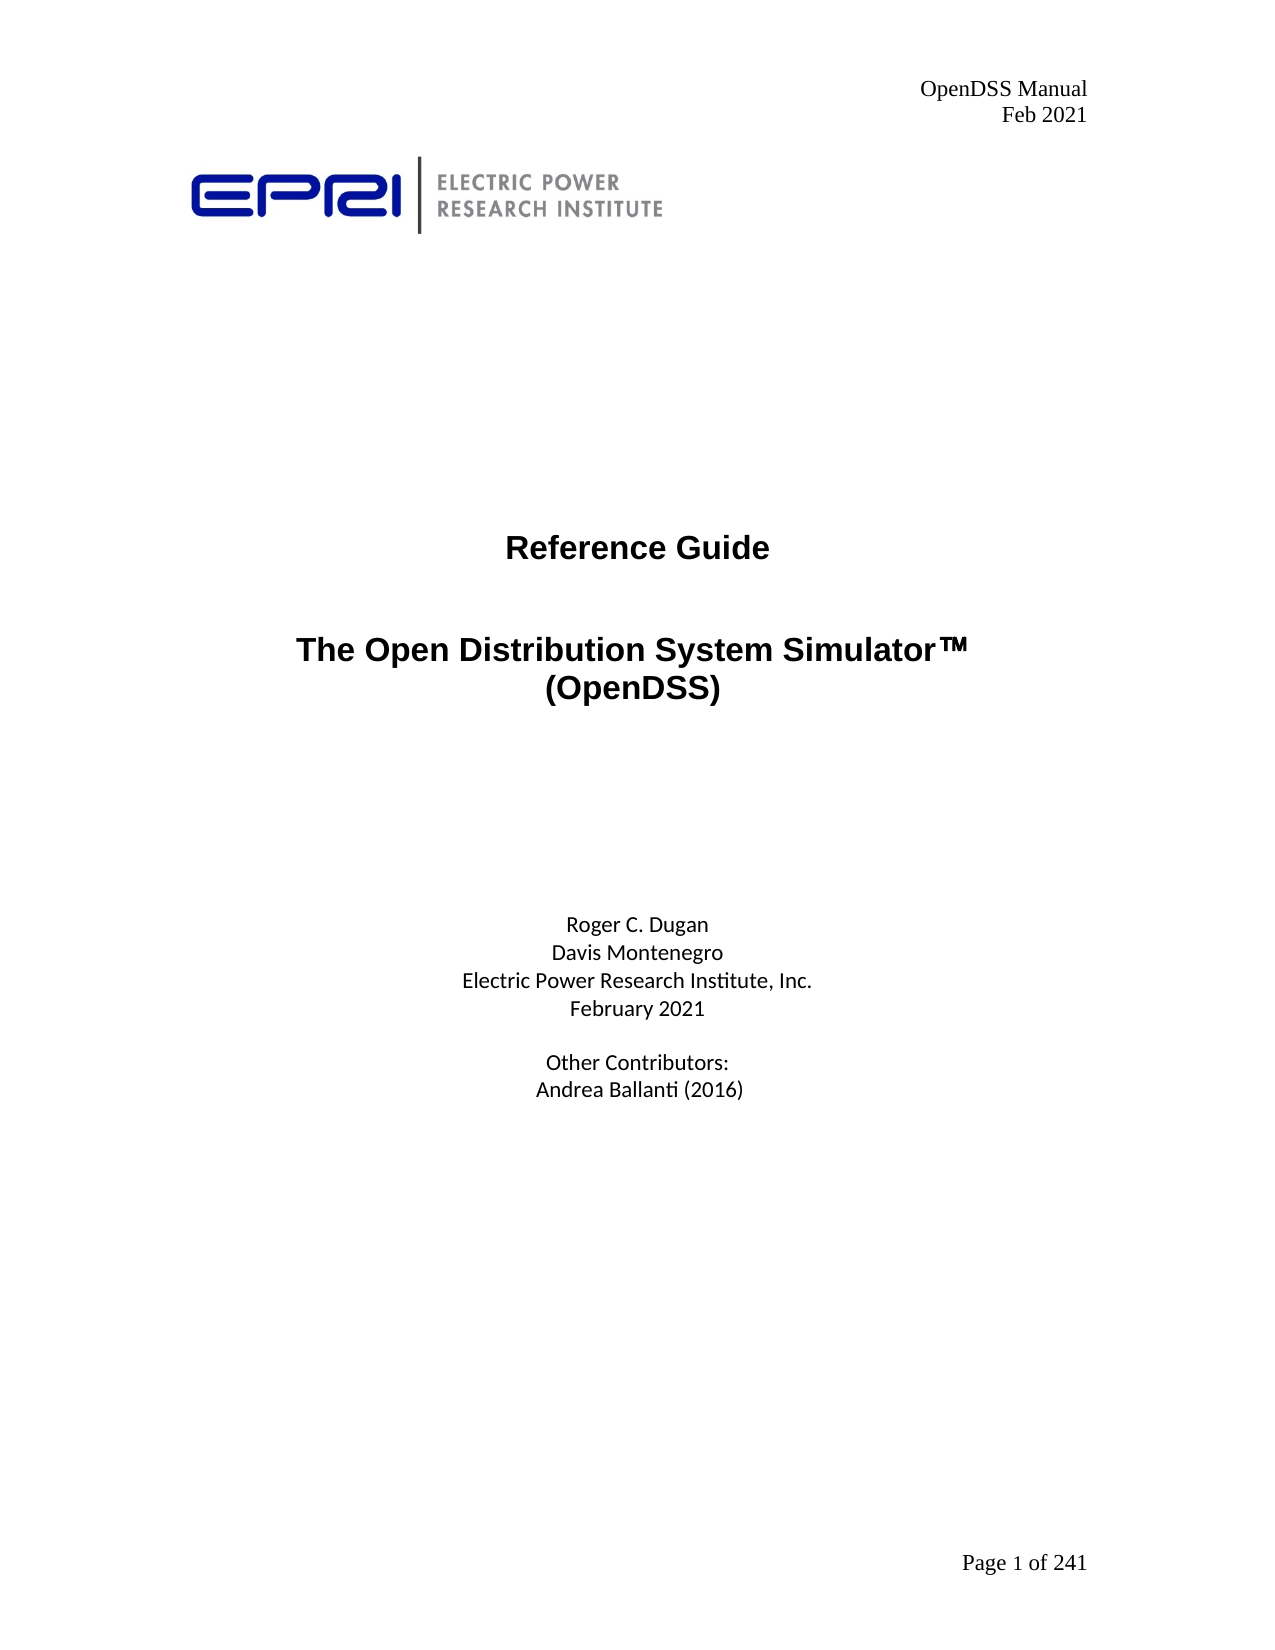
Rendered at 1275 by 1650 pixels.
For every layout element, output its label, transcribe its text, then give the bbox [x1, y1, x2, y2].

text Roger C. Dugan Davis Montenegro Electric Power Research Institute, Inc. February 2021 [187, 911, 1087, 1023]
text Other Contributors: Andrea Ballanti (2016) [187, 1048, 1087, 1104]
picture [187, 152, 666, 238]
title Reference Guide [187, 528, 1087, 566]
title The Open Distribution System Simulator (OpenDSS) [187, 591, 1087, 745]
